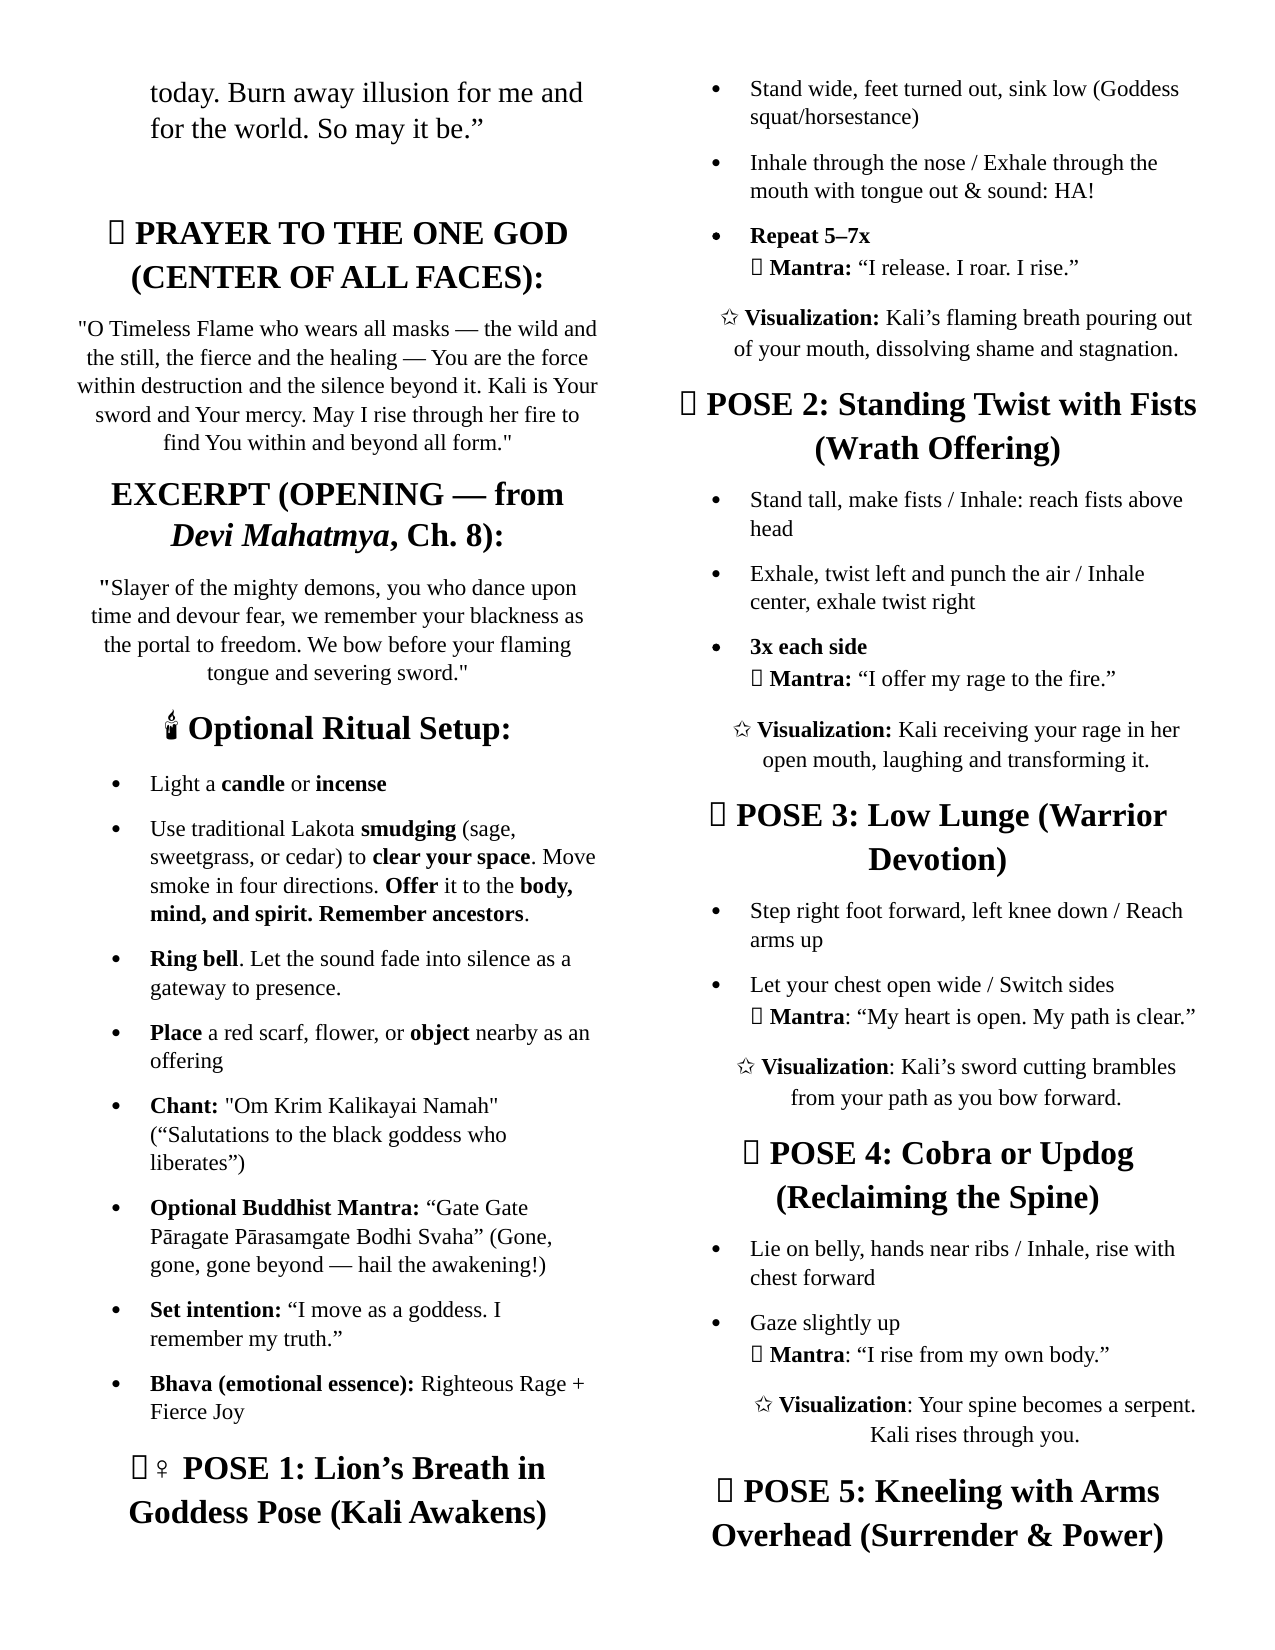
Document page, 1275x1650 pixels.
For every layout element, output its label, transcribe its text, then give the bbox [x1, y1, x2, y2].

list Bhava (emotional essence): Righteous Rage + Fierce Joy [112, 1370, 600, 1425]
text 🔮 POSE 4: Cobra or Updog (Reclaiming the Spine) [675, 1129, 1200, 1216]
list Place a red scarf, flower, or object nearby as an offering [112, 1019, 600, 1074]
text 🌺 POSE 2: Standing Twist with Fists (Wrath Offering) [675, 380, 1200, 467]
list Repeat 5–7x 🔥 Mantra: “I release. I roar. I rise.” [712, 222, 1200, 282]
list Exhale, twist left and punch the air / Inhale center, exhale twist right [712, 560, 1200, 614]
list Light a candle or incense [112, 770, 600, 796]
list 3x each side 🔥 Mantra: “I offer my rage to the fire.” [712, 633, 1200, 693]
text "Slayer of the mighty demons, you who dance upon time and devour fear, we remember your blackness as the portal to freedom. We bow before your flaming tongue and severing sword." [75, 574, 600, 685]
list Chant: "Om Krim Kalikayai Namah" (“Salutations to the black goddess who liberates”) [112, 1092, 600, 1176]
text 🌹 POSE 5: Kneeling with Arms Overhead (Surrender & Power) [675, 1466, 1200, 1553]
text "O Timeless Flame who wears all masks — the wild and the still, the fierce and the healing — You are the force within destruction and the silence beyond it. Kali is Your sword and Your mercy. May I rise through her fire to find You within and beyond all form." [75, 316, 600, 456]
list Step right foot forward, left knee down / Reach arms up [712, 897, 1200, 952]
list Ring bell. Let the sound fade into silence as a gateway to presence. [112, 945, 600, 1000]
list Stand tall, make fists / Inhale: reach fists above head [712, 486, 1200, 541]
text 🗿 POSE 3: Low Lunge (Warrior Devotion) [675, 791, 1200, 878]
text ✩ Visualization: Kali receiving your rage in her open mouth, laughing and transforming it. [712, 713, 1200, 772]
text 🧘‍♀️ POSE 1: Lion’s Breath in Goddess Pose (Kali Awakens) [75, 1443, 600, 1530]
list Let your chest open wide / Switch sides 🔥 Mantra: “My heart is open. My path is clear.” [712, 971, 1200, 1031]
list Stand wide, feet turned out, sink low (Goddess squat/horsestance) [712, 75, 1200, 130]
text ✩ Visualization: Kali’s flaming breath pouring out of your mouth, dissolving shame and stagnation. [712, 301, 1200, 361]
text 🕯️ Optional Ritual Setup: [75, 704, 600, 749]
text EXCERPT (OPENING — from Devi Mahatmya, Ch. 8): [75, 474, 600, 554]
text ✩ Visualization: Kali’s sword cutting brambles from your path as you bow forward. [712, 1050, 1200, 1110]
list Gaze slightly up 🔥 Mantra: “I rise from my own body.” [712, 1309, 1200, 1369]
text 📿 PRAYER TO THE ONE GOD (CENTER OF ALL FACES): [75, 209, 600, 296]
list Use traditional Lakota smudging (sage, sweetgrass, or cedar) to clear your space. Move smoke in four directions. Offer it to the body, mind, and spirit. Remember ancestors. [112, 815, 600, 927]
text ✩ Visualization: Your spine becomes a serpent. Kali rises through you. [750, 1388, 1200, 1448]
list Lie on belly, hands near ribs / Inhale, rise with chest forward [712, 1235, 1200, 1290]
list Inhale through the nose / Exhale through the mouth with tongue out & sound: HA! [712, 148, 1200, 203]
list Set intention: “I move as a goddess. I remember my truth.” [112, 1296, 600, 1351]
list Optional Buddhist Mantra: “Gate Gate Pāragate Pārasamgate Bodhi Svaha” (Gone, gone, gone beyond — hail the awakening!) [112, 1194, 600, 1278]
